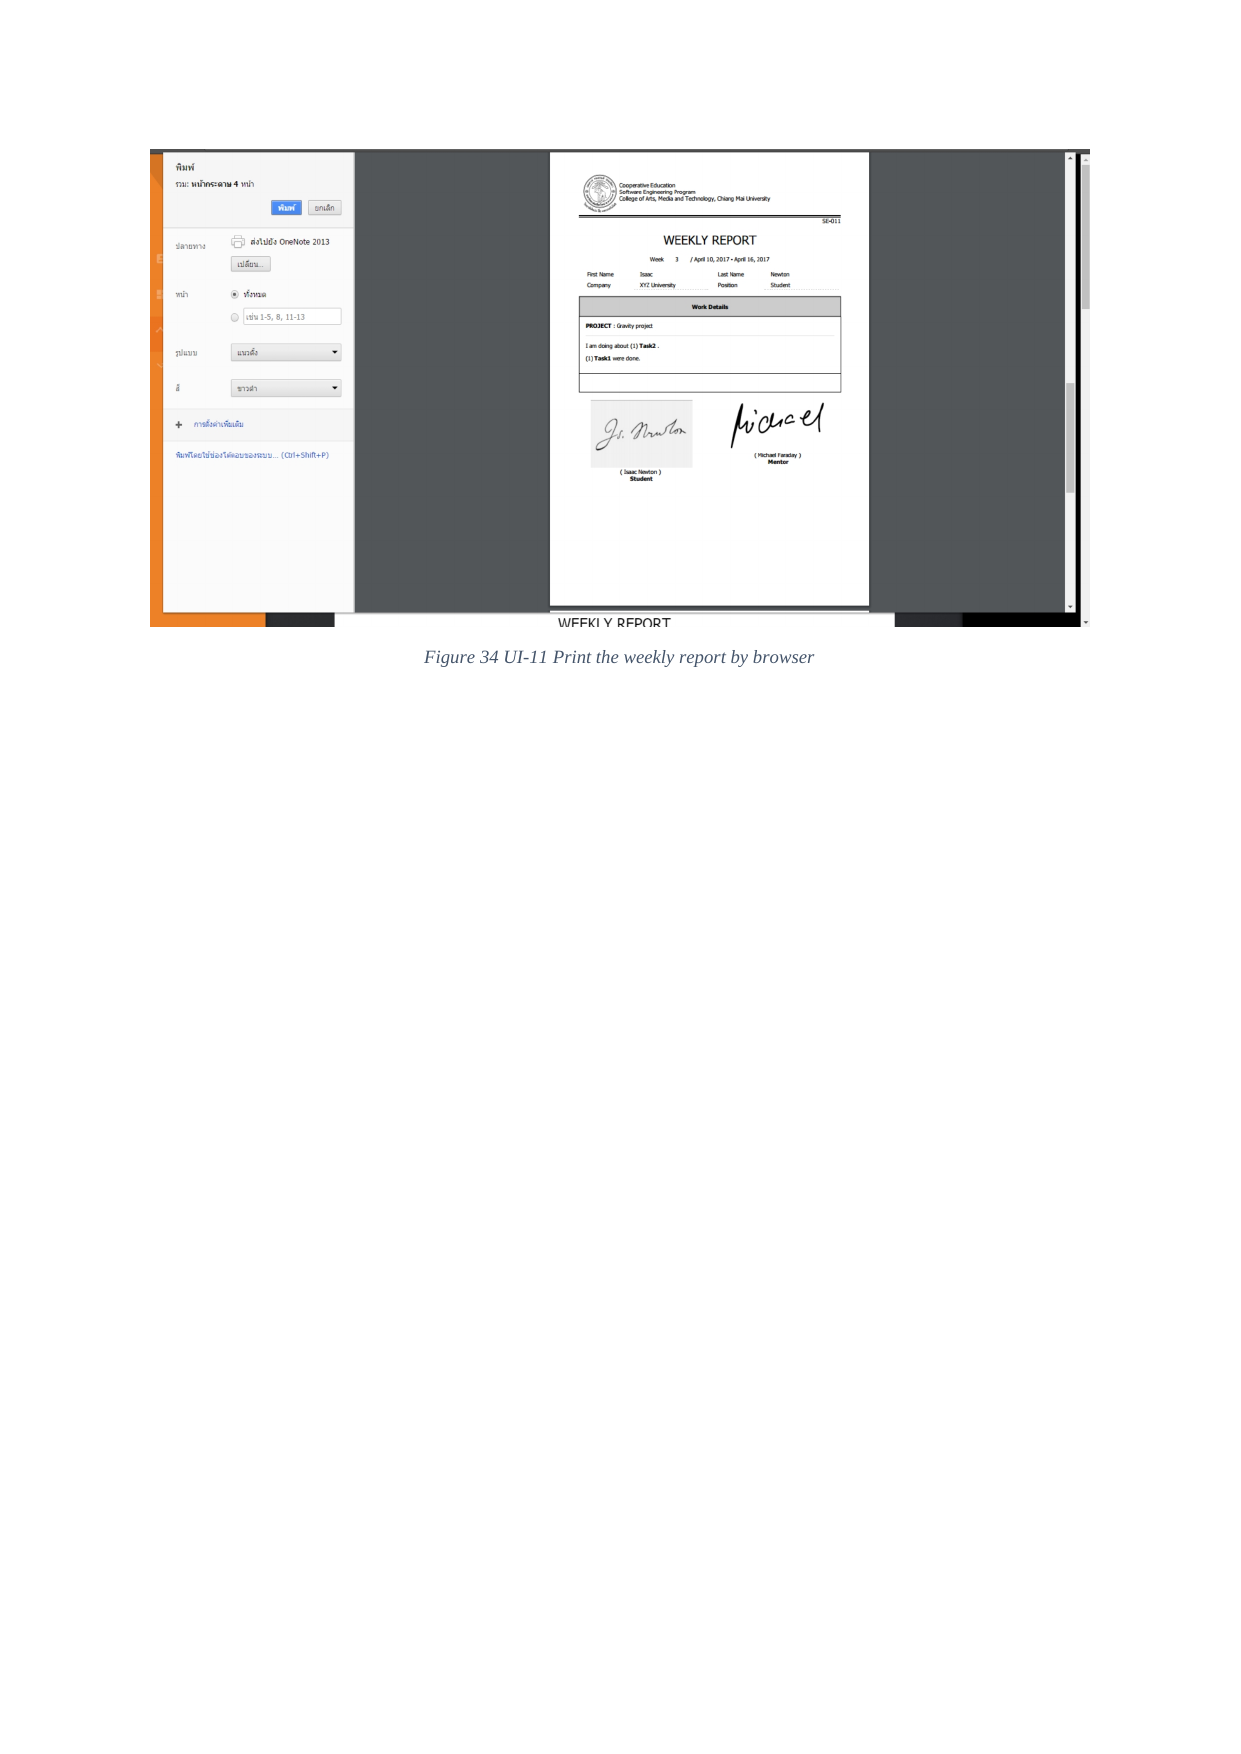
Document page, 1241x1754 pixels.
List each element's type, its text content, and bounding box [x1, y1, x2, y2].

picture [150, 149, 1090, 627]
